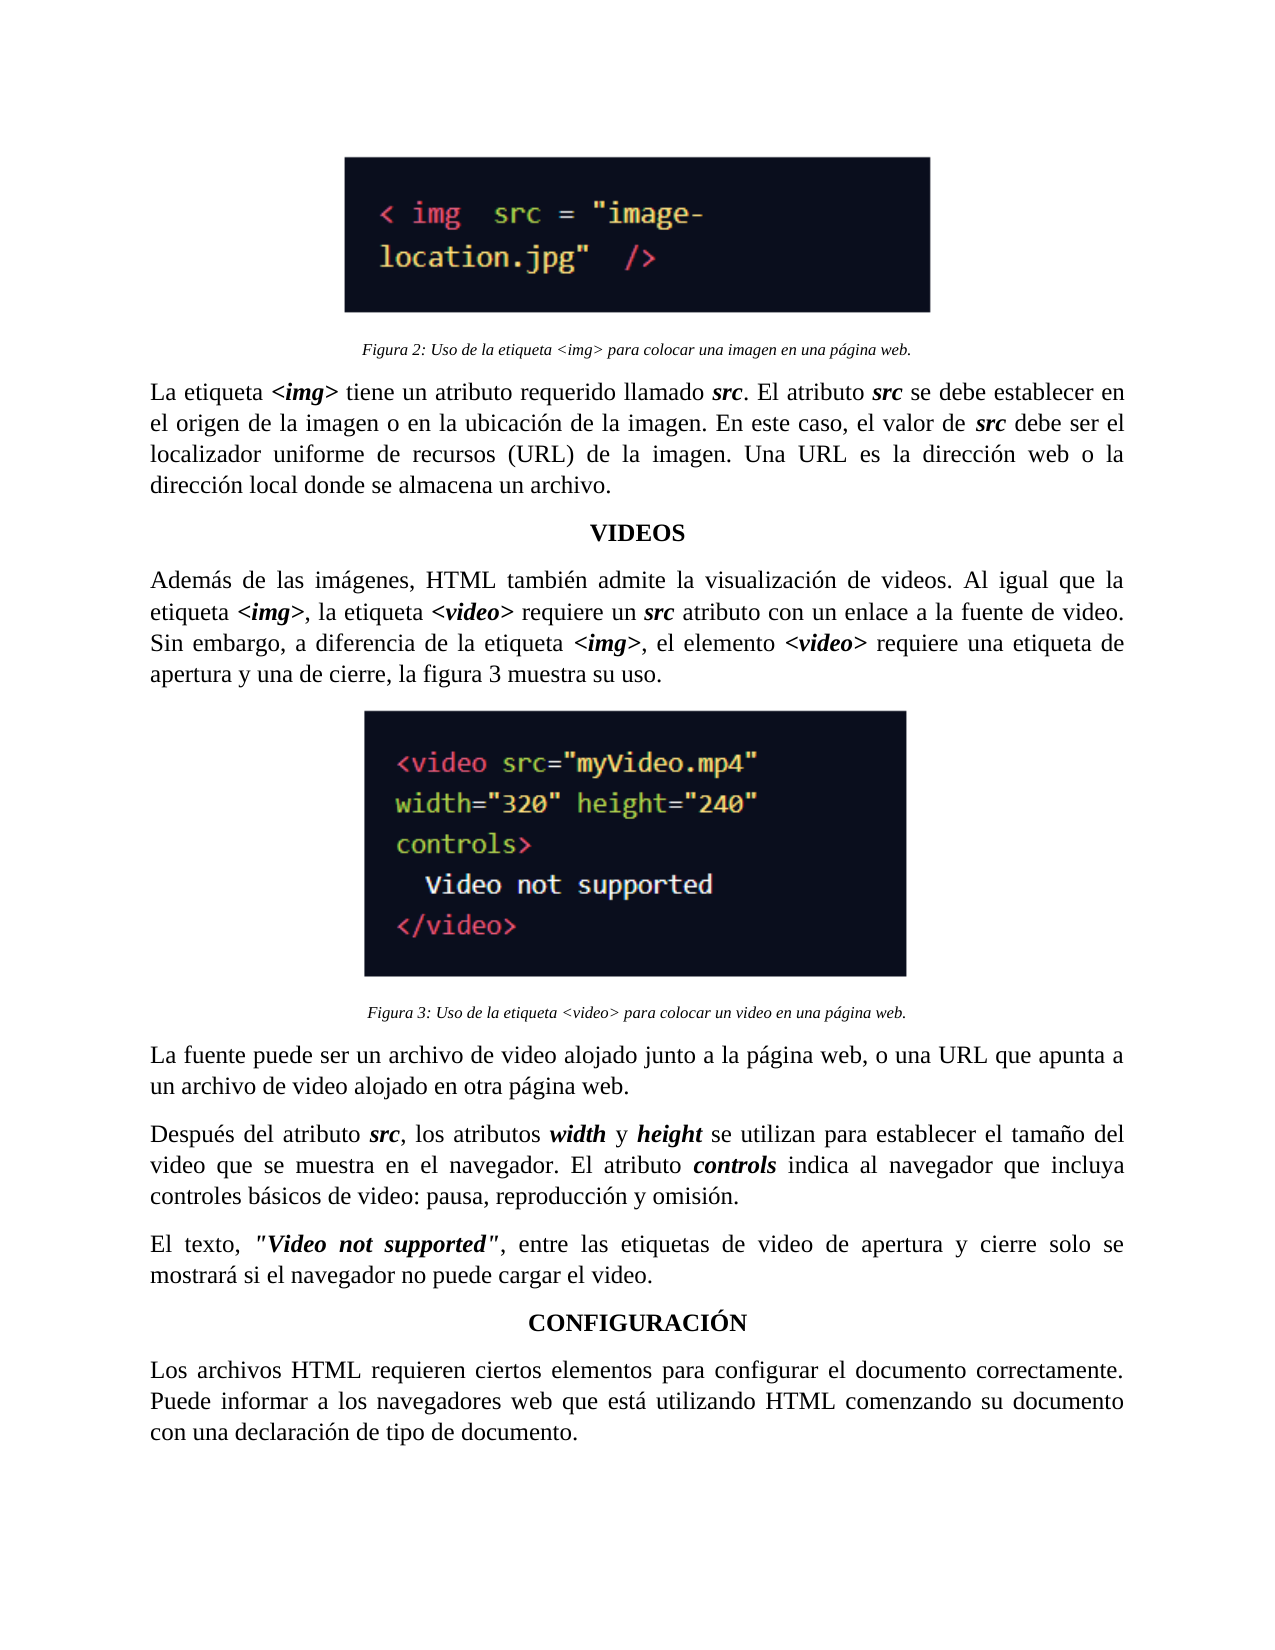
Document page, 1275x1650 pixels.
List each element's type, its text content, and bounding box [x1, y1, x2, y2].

text Además de las imágenes, HTML también admite la visualización de videos. Al igual que la etiqueta <img>, la etiqueta <video> requiere un src atributo con un enlace a la fuente de video. Sin embargo, a diferencia de la etiqueta <img>, el elemento <video> requiere una etiqueta de apertura y una de cierre, la figura 3 muestra su uso. [150, 566, 1125, 687]
text Los archivos HTML requieren ciertos elementos para configurar el documento correctamente. Puede informar a los navegadores web que está utilizando HTML comenzando su documento con una declaración de tipo de documento. [150, 1355, 1125, 1446]
text Figura 3: Uso de la etiqueta <video> para colocar un video en una página web. [150, 1003, 1125, 1022]
text La fuente puede ser un archivo de video alojado junto a la página web, o una URL que apunta a un archivo de video alojado en otra página web. [150, 1040, 1125, 1100]
text La etiqueta <img> tiene un atributo requerido llamado src. El atributo src se debe establecer en el origen de la imagen o en la ubicación de la imagen. En este caso, el valor de src debe ser el localizador uniforme de recursos (URL) de la imagen. Una URL es la dirección web o la dirección local donde se almacena un archivo. [150, 377, 1125, 499]
text El texto, "Video not supported", entre las etiquetas de video de apertura y cierre solo se mostrará si el navegador no puede cargar el video. [150, 1229, 1125, 1289]
picture [337, 150, 938, 321]
text VIDEOS [150, 518, 1125, 547]
text Figura 2: Uso de la etiqueta <img> para colocar una imagen en una página web. [150, 340, 1125, 359]
text Después del atributo src, los atributos width y height se utilizan para establecer el tamaño del video que se muestra en el navegador. El atributo controls indica al navegador que incluya controles básicos de video: pausa, reproducción y omisión. [150, 1119, 1125, 1210]
text CONFIGURACIÓN [150, 1308, 1125, 1336]
picture [357, 706, 918, 985]
